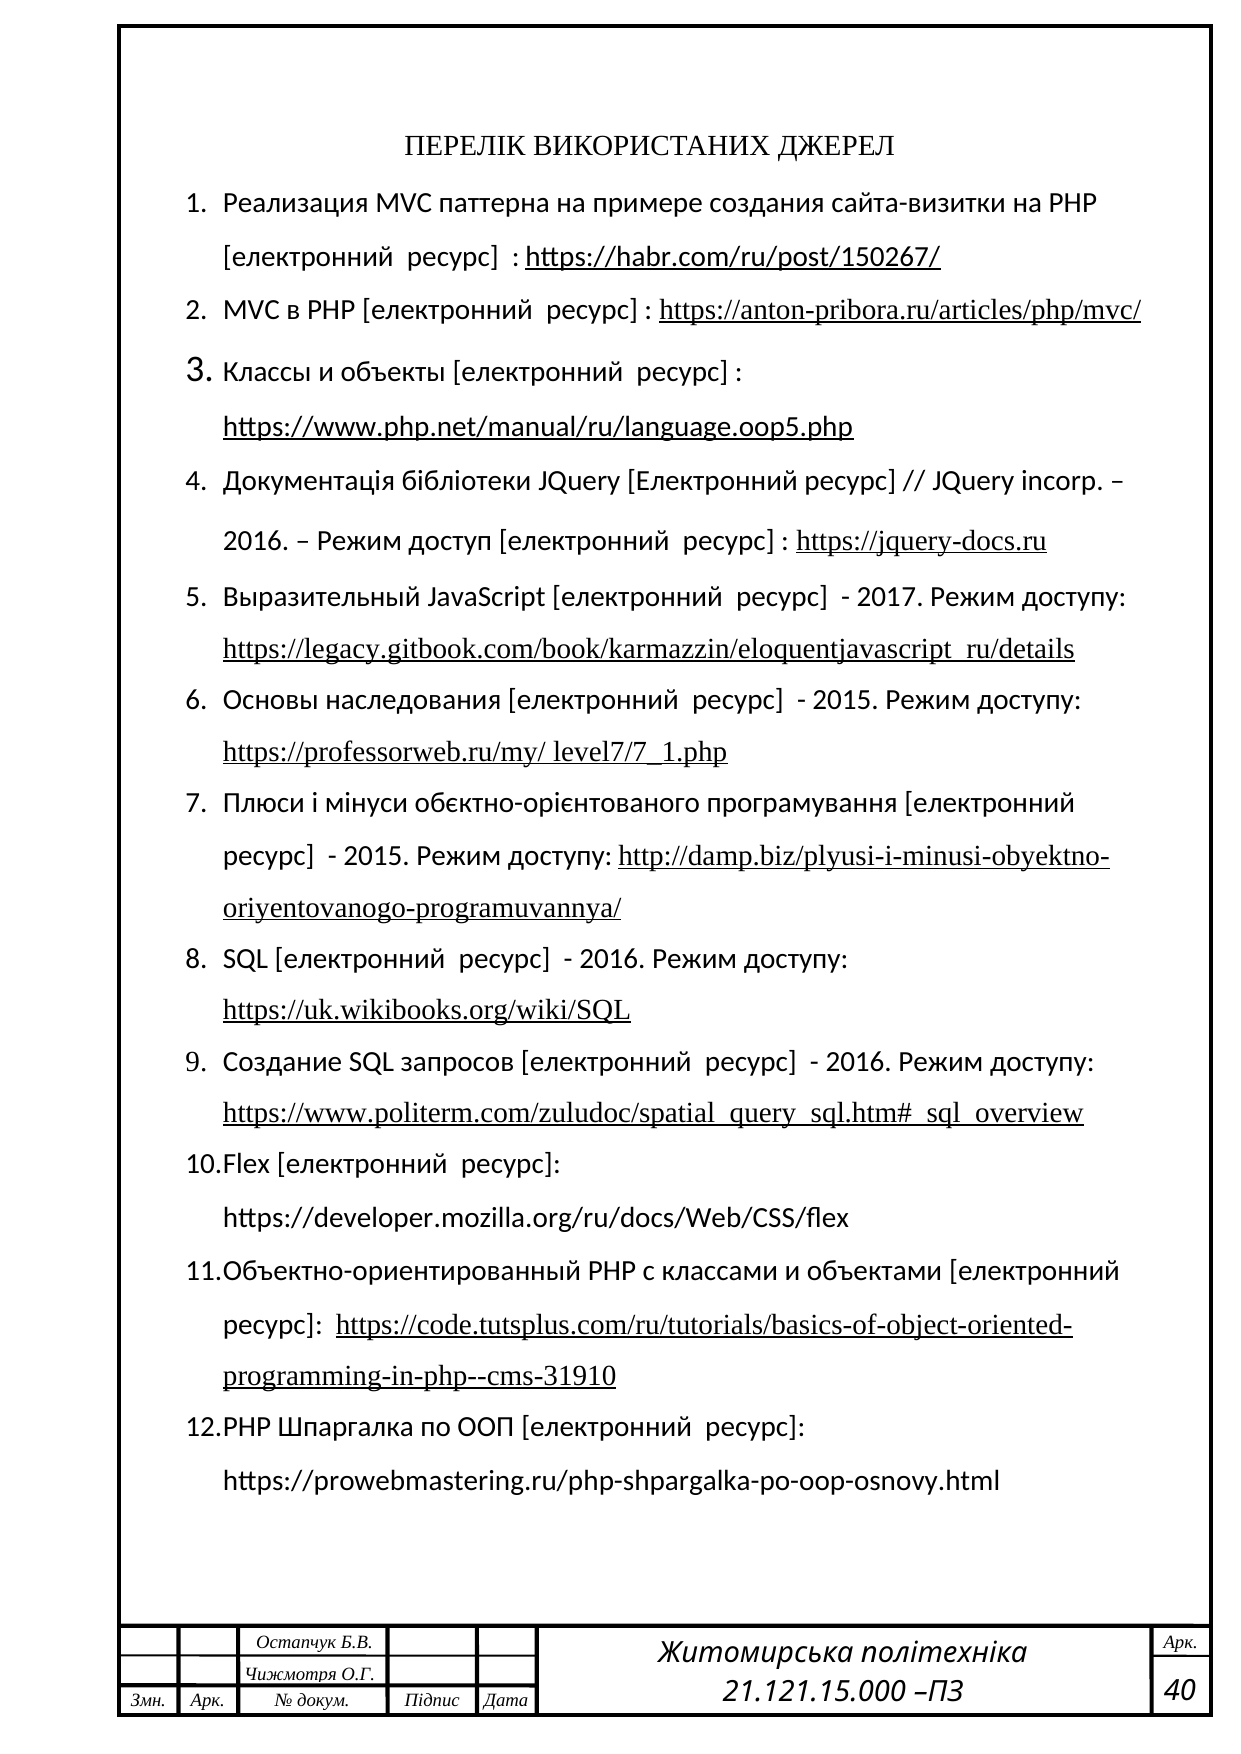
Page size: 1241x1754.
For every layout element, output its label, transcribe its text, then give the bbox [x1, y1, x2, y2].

list Документація бібліотеки JQuery [Електронний ресурс] // JQuery incorp. – 2016. – Режим доступ [електронний ресурс] : https://jquery-docs.ru [185, 462, 1152, 558]
list Выразительный JavaScript [електронний ресурс] - 2017. Режим доступу: https://legacy.gitbook.com/book/karmazzin/eloquentjavascript_ru/details [185, 578, 1152, 664]
list MVC в PHP [електронний ресурс] : https://anton-pribora.ru/articles/php/mvc/ [185, 291, 1152, 327]
list Основы наследования [електронний ресурс] - 2015. Режим доступу: https://professorweb.ru/my/ level7/7_1.php [185, 681, 1152, 767]
list Классы и объекты [електронний ресурс] : https://www.php.net/manual/ru/language.oop5.php [185, 344, 1152, 444]
list Flex [електронний ресурс]: https://developer.mozilla.org/ru/docs/Web/CSS/flex [185, 1146, 1152, 1234]
list Реализация MVC паттерна на примере создания сайта-визитки на PHP [електронний ресурс] : https://habr.com/ru/post/150267/ [185, 184, 1152, 273]
list PHP Шпаргалка по ООП [електронний ресурс]: https://prowebmastering.ru/php-shpargalka-po-oop-osnovy.html [185, 1408, 1152, 1498]
list Объектно-ориентированный PHP с классами и объектами [електронний ресурс]: https://code.tutsplus.com/ru/tutorials/basics-of-object-oriented-programming-in-php--cms-31910 [185, 1252, 1152, 1392]
list SQL [електронний ресурс] - 2016. Режим доступу: https://uk.wikibooks.org/wiki/SQL [185, 940, 1152, 1026]
list Плюси і мінуси обєктно-орієнтованого програмування [електронний ресурс] - 2015. Режим доступу: http://damp.biz/plyusi-i-minusi-obyektno-oriyentovanogo-programuvannya/ [185, 784, 1152, 923]
subtitle ПЕРЕЛІК ВИКОРИСТАНИХ ДЖЕРЕЛ [148, 128, 1152, 161]
list Создание SQL запросов [електронний ресурс] - 2016. Режим доступу: https://www.politerm.com/zuludoc/spatial_query_sql.htm#_sql_overview [185, 1043, 1152, 1129]
